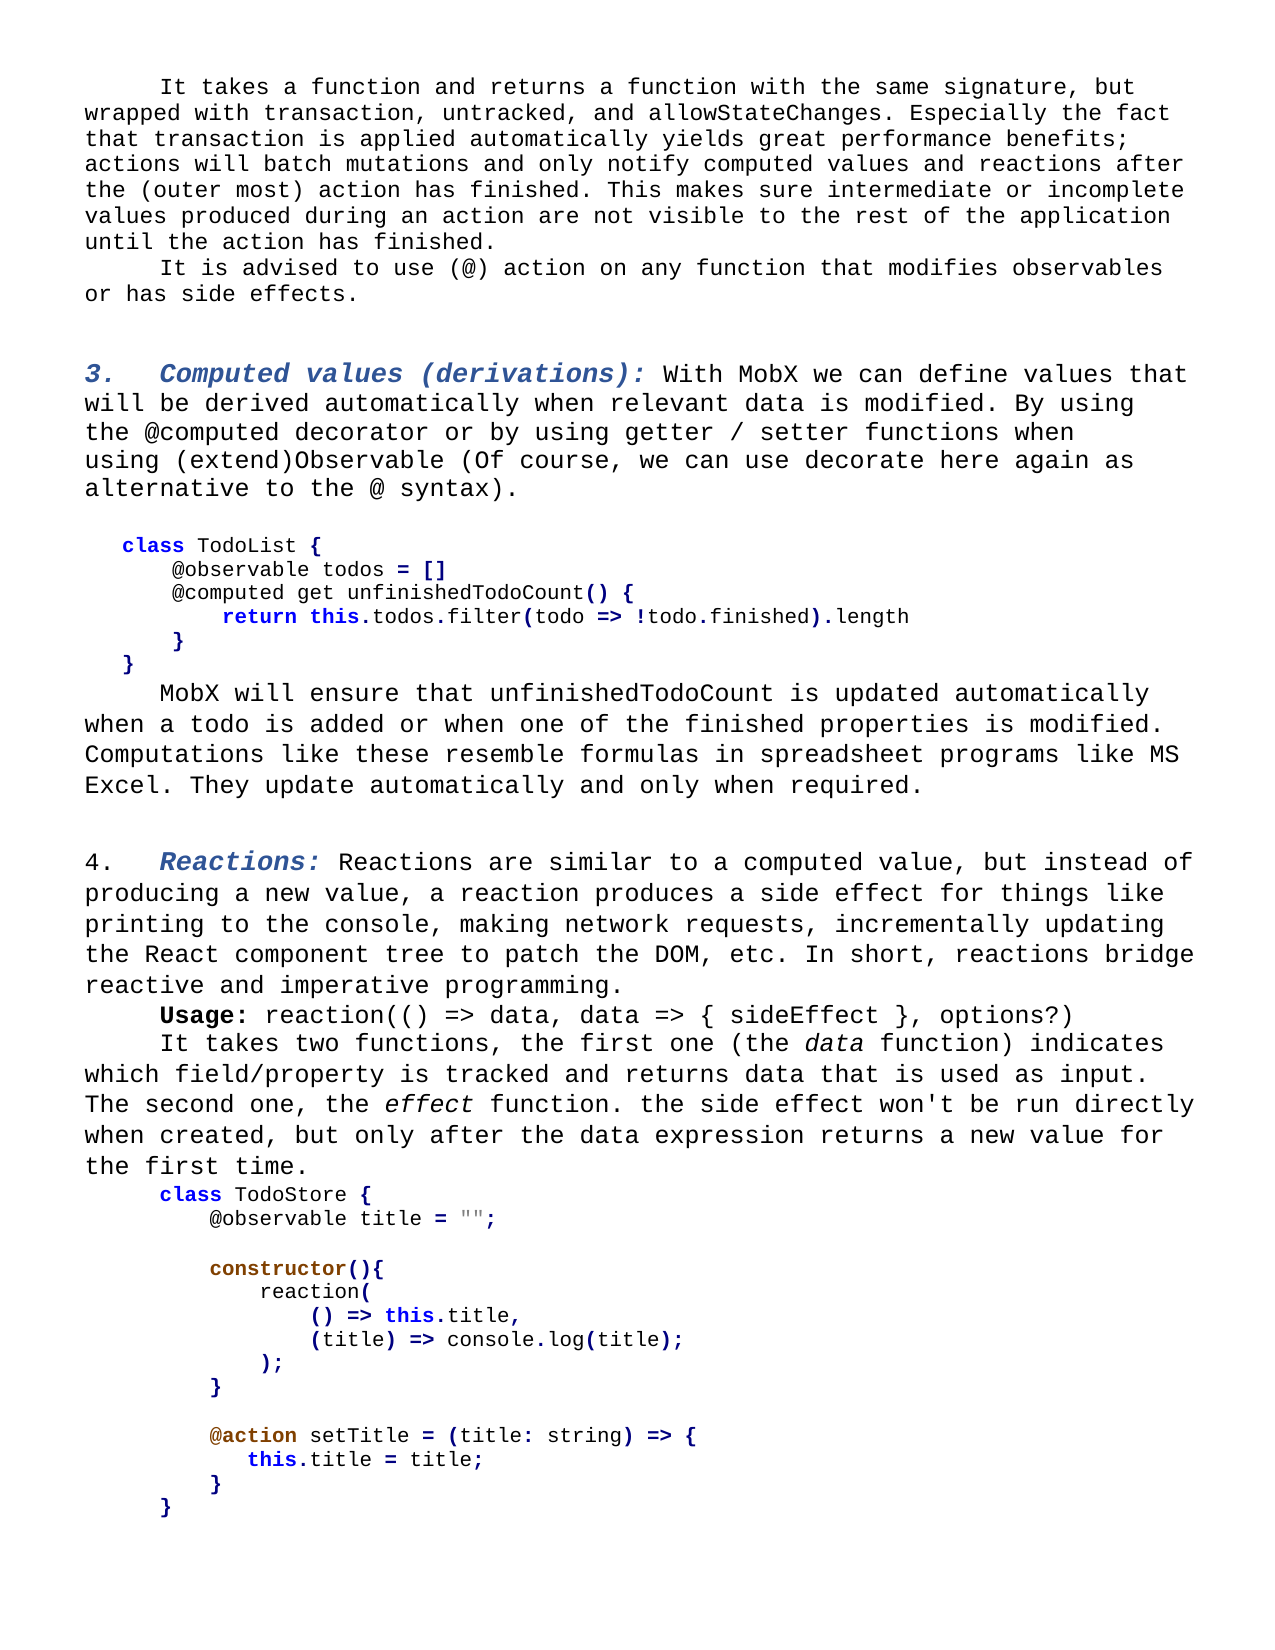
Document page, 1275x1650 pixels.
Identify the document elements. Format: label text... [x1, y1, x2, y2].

text class TodoStore { [159, 1184, 1200, 1208]
text } [159, 1376, 1200, 1399]
text } [159, 1496, 1200, 1520]
text It takes two functions, the first one (the data function) indicates which field/property is tracked and returns data that is used as input. The second one, the effect function. the side effect won't be run directly when created, but only after the data expression returns a new value for the first time. [84, 1031, 1200, 1182]
text this.title = title; [159, 1449, 1200, 1473]
text () => this.title, [159, 1305, 1200, 1328]
text constructor(){ [159, 1258, 1200, 1281]
list Reactions: Reactions are similar to a computed value, but instead of producing a new value, a reaction produces a side effect for things like printing to the console, making network requests, incrementally updating the React component tree to patch the DOM, etc. In short, reactions bridge reactive and imperative programming. [84, 848, 1200, 1001]
text It takes a function and returns a function with the same signature, but wrapped with transaction, untracked, and allowStateChanges. Especially the fact that transaction is applied automatically yields great performance benefits; actions will batch mutations and only notify computed values and reactions after the (outer most) action has finished. This makes sure intermediate or incomplete values produced during an action are not visible to the rest of the application until the action has finished. [84, 75, 1200, 257]
text @observable title = ""; [159, 1208, 1200, 1232]
text @action setTitle = (title: string) => { [159, 1425, 1200, 1449]
text reaction( [159, 1281, 1200, 1305]
text } [122, 653, 1200, 677]
text It is advised to use (@) action on any function that modifies observables or has side effects. [84, 257, 1200, 308]
text @computed get unfinishedTodoCount() { [122, 582, 1200, 606]
text ); [159, 1352, 1200, 1376]
subtitle Computed values (derivations): With MobX we can define values that will be derived automatically when relevant data is modified. By using the @computed decorator or by using getter / setter functions when using (extend)Observable (Of course, we can use decorate here again as alternative to the @ syntax). [84, 360, 1200, 535]
text } [122, 629, 1200, 653]
subtitle MobX will ensure that unfinishedTodoCount is updated automatically when a todo is added or when one of the finished properties is modified. Computations like these resemble formulas in spreadsheet programs like MS Excel. They update automatically and only when required. [84, 681, 1200, 801]
text class TodoList { [122, 535, 1200, 559]
text (title) => console.log(title); [159, 1328, 1200, 1352]
text Usage: reaction(() => data, data => { sideEffect }, options?) [84, 1003, 1200, 1031]
text @observable todos = [] [122, 559, 1200, 582]
text return this.todos.filter(todo => !todo.finished).length [122, 606, 1200, 629]
text } [159, 1473, 1200, 1496]
